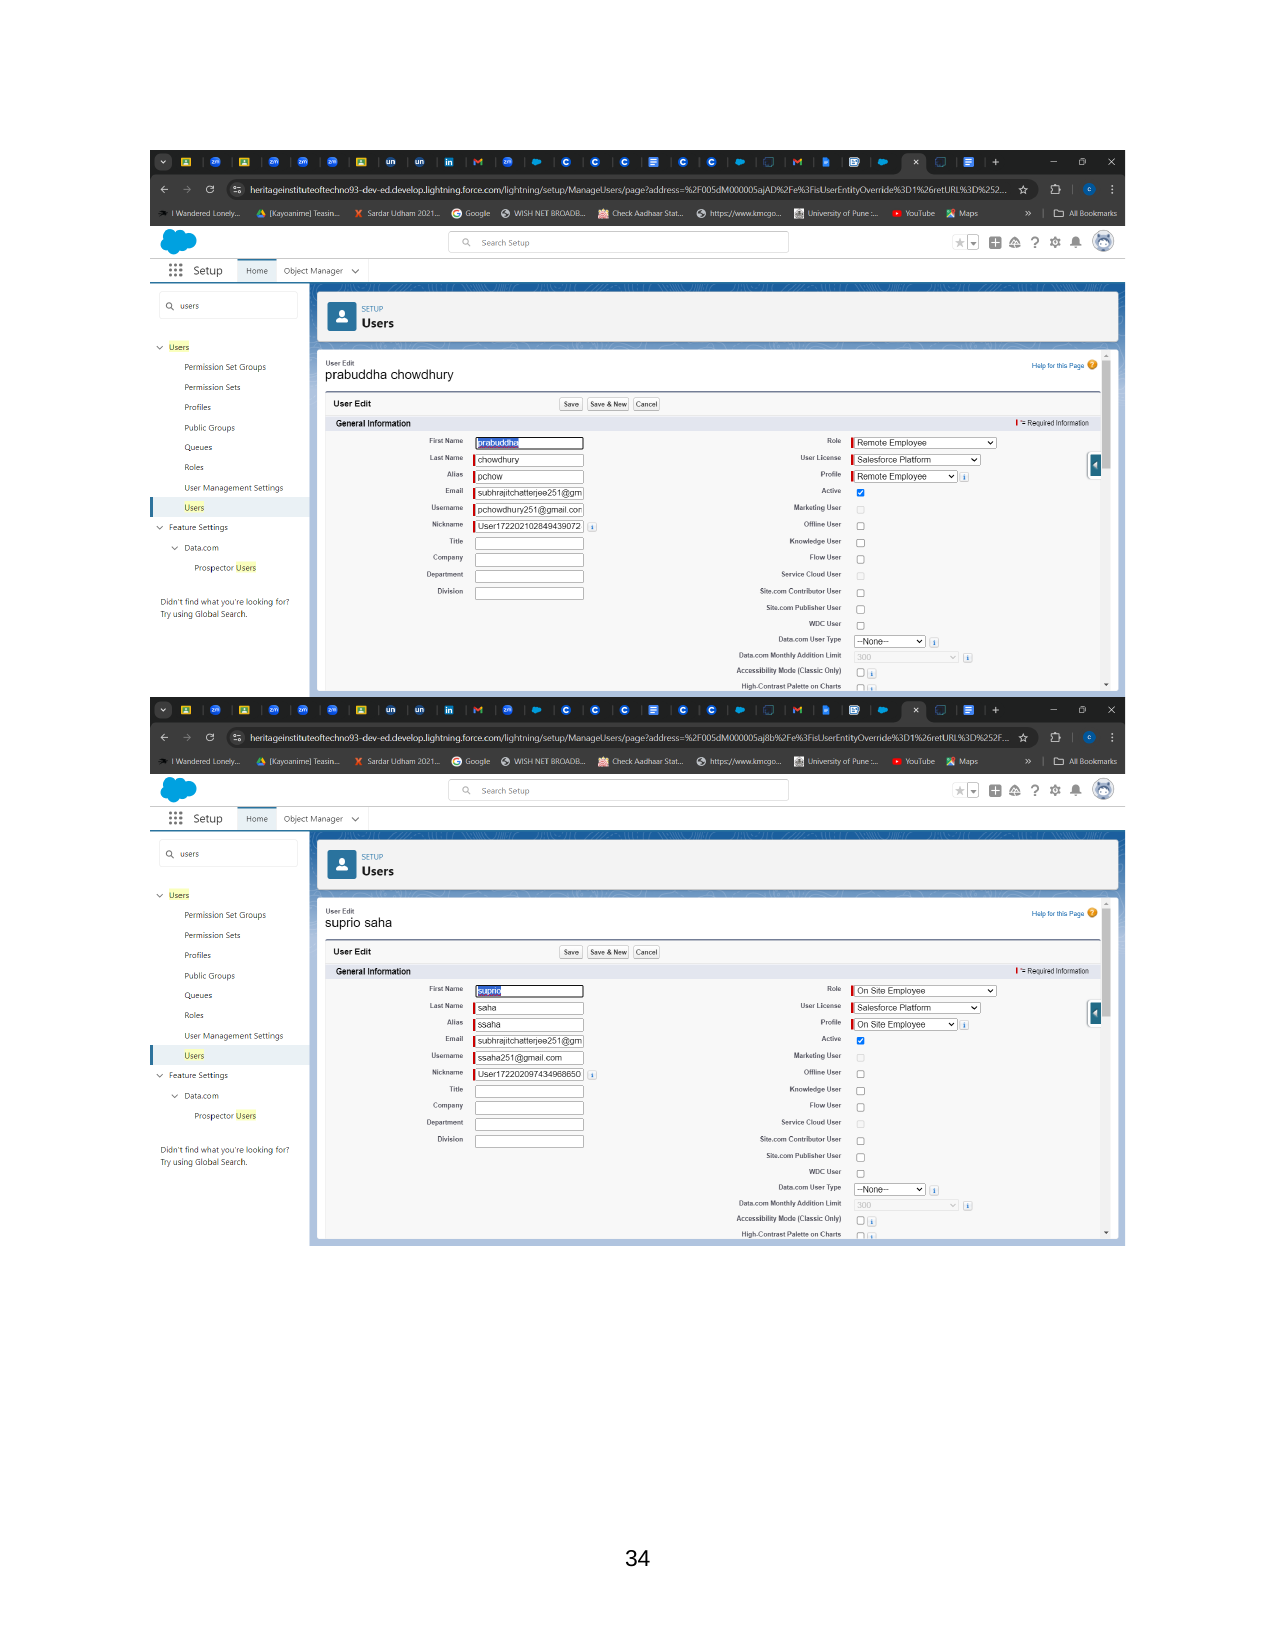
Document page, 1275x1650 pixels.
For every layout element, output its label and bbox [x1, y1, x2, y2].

picture [150, 150, 1125, 1246]
